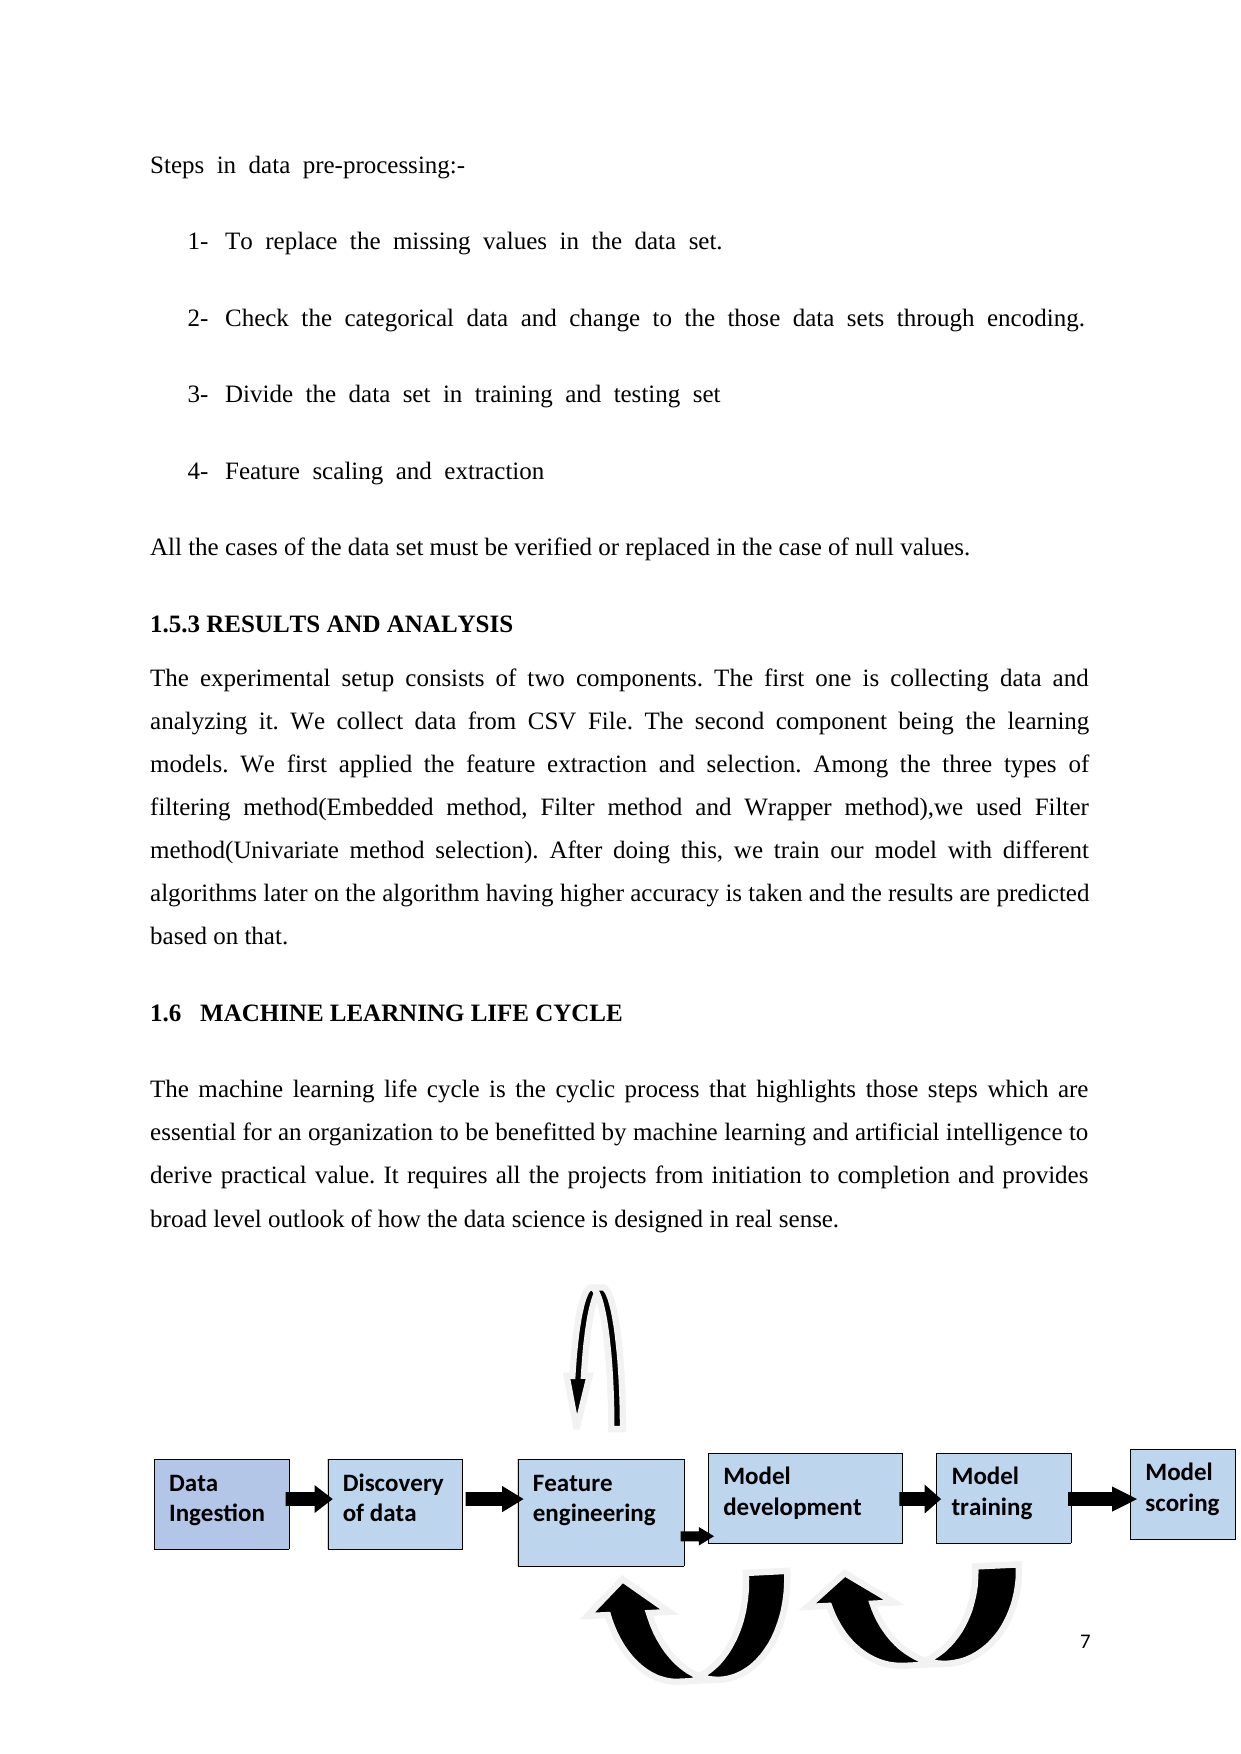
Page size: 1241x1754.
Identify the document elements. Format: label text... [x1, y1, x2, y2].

list Divide the data set in training and testing set [187, 379, 1090, 408]
text The experimental setup consists of two components. The first one is collecting data and analyzing it. We collect data from CSV File. The second component being the learning models. We first applied the feature extraction and selection. Among the three types of filtering method(Embedded method, Filter method and Wrapper method),we used Filter method(Univariate method selection). After doing this, we train our model with different algorithms later on the algorithm having higher accuracy is taken and the results are predicted based on that. [150, 663, 1090, 950]
list To replace the missing values in the data set. [187, 226, 1090, 255]
list All the cases of the data set must be verified or replaced in the case of null values. [150, 532, 1090, 561]
list Feature scaling and extraction [187, 456, 1090, 484]
text The machine learning life cycle is the cyclic process that highlights those steps which are essential for an organization to be benefitted by machine learning and artificial intelligence to derive practical value. It requires all the projects from initiation to completion and provides broad level outlook of how the data science is designed in real sense. [150, 1074, 1090, 1232]
list Steps in data pre-processing:- [150, 150, 1090, 179]
text 1.6 MACHINE LEARNING LIFE CYCLE [150, 998, 1090, 1027]
list Check the categorical data and change to the those data sets through encoding. [187, 303, 1090, 332]
text 1.5.3 RESULTS AND ANALYSIS [150, 609, 1090, 637]
